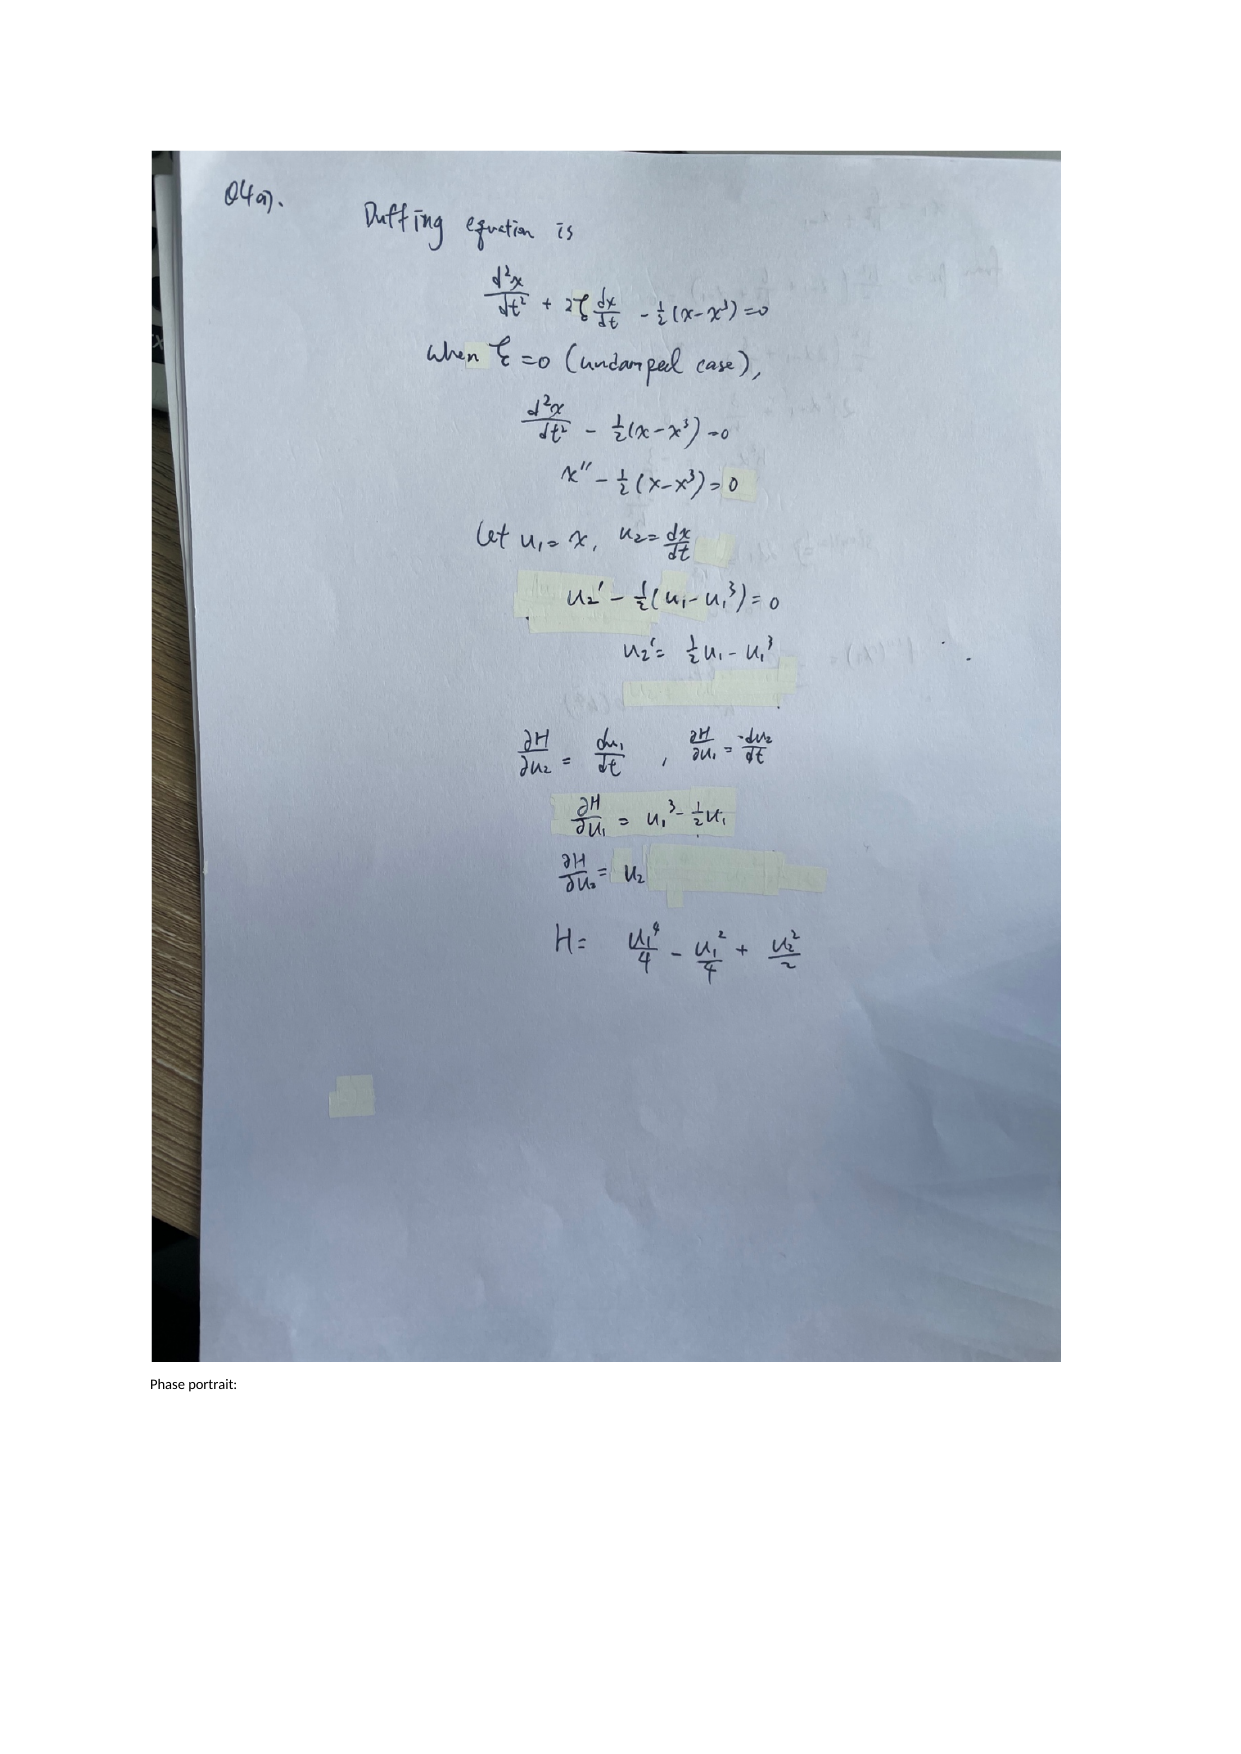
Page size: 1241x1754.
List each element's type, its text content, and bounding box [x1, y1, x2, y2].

text Phase portrait: [150, 1363, 1090, 1393]
picture [153, 152, 1061, 1361]
